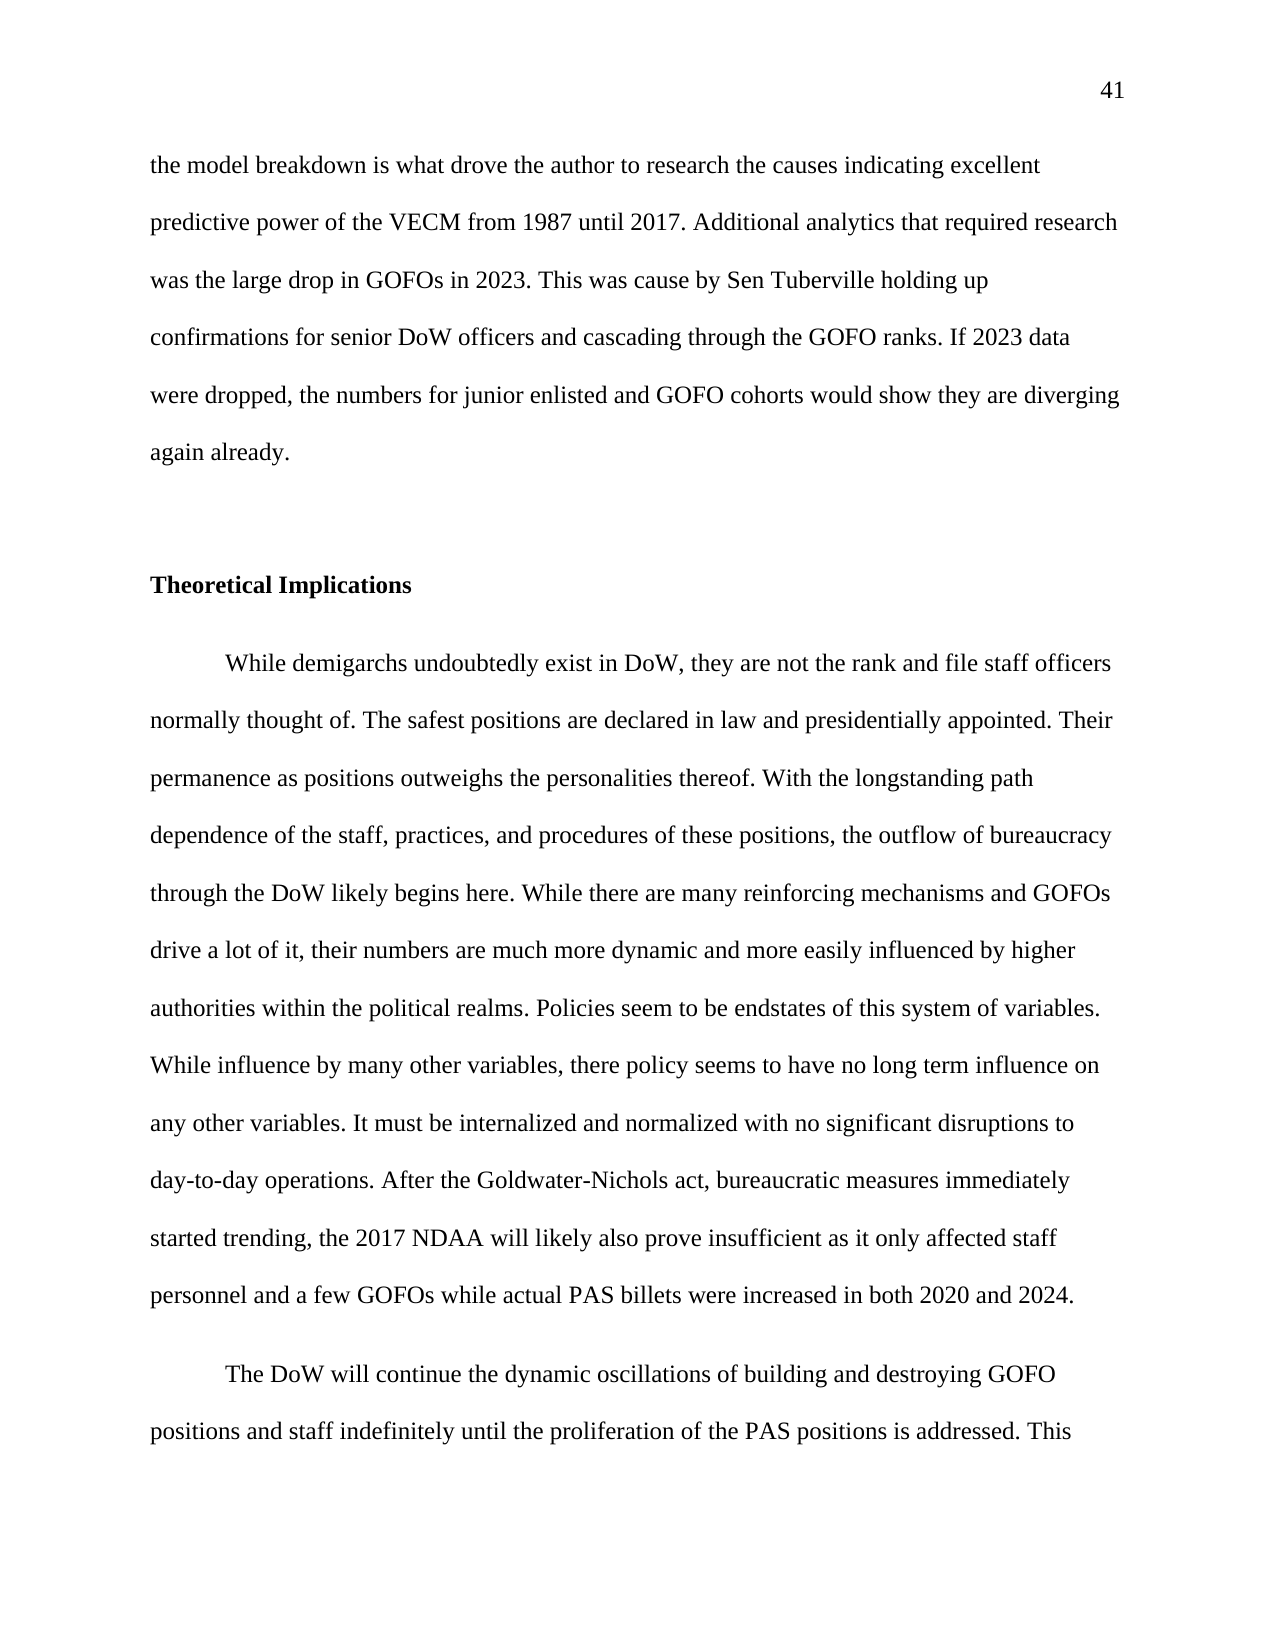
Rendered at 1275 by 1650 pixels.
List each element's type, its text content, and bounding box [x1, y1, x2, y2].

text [150, 1359, 1125, 1445]
text While demigarchs undoubtedly exist in DoW, they are not the rank and file staff officers normally thought of. The safest positions are declared in law and presidentially appointed. Their permanence as positions outweighs the personalities thereof. With the longstanding path dependence of the staff, practices, and procedures of these positions, the outflow of bureaucracy through the DoW likely begins here. While there are many reinforcing mechanisms and GOFOs drive a lot of it, their numbers are much more dynamic and more easily influenced by higher authorities within the political realms. Policies seem to be endstates of this system of variables. While influence by many other variables, there policy seems to have no long term influence on any other variables. It must be internalized and normalized with no significant disruptions to day-to-day operations. After the Goldwater-Nichols act, bureaucratic measures immediately started trending, the 2017 NDAA will likely also prove insufficient as it only affected staff personnel and a few GOFOs while actual PAS billets were increased in both 2020 and 2024. [150, 648, 1125, 1309]
text Theoretical Implications [150, 570, 1125, 598]
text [150, 150, 1125, 466]
